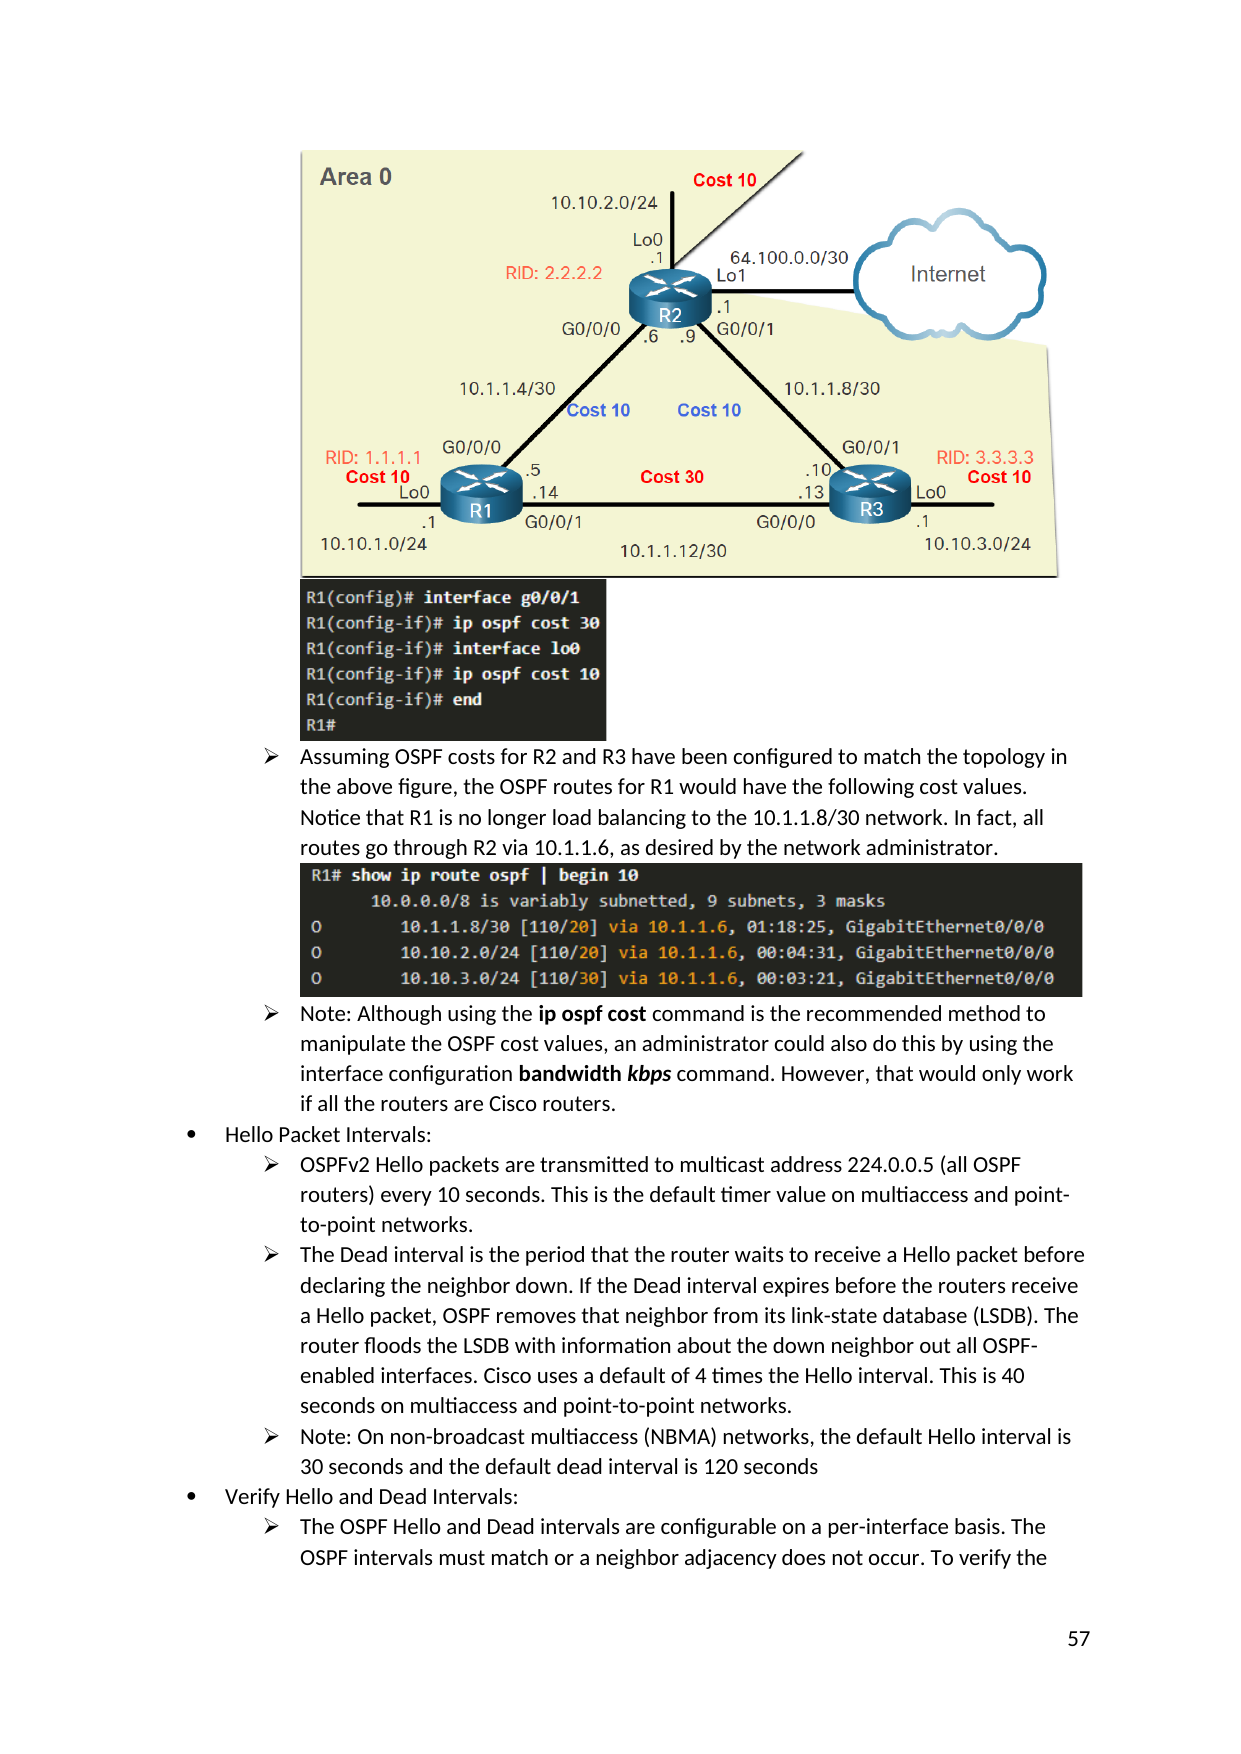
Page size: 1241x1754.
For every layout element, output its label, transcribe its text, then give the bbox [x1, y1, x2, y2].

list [262, 1512, 1090, 1571]
picture [300, 150, 1062, 578]
list OSPFv2 Hello packets are transmitted to multicast address 224.0.0.5 (all OSPF routers) every 10 seconds. This is the default timer value on multiaccess and point-to-point networks. [262, 1150, 1090, 1238]
list Assuming OSPF costs for R2 and R3 have been configured to match the topology in the above figure, the OSPF routes for R1 would have the following cost values. Notice that R1 is no longer load balancing to the 10.1.1.8/30 network. In fact, all routes go through R2 via 10.1.1.6, as desired by the network administrator. [262, 742, 1090, 861]
list Hello Packet Intervals: [187, 1120, 1090, 1148]
list Note: Although using the ip ospf cost command is the recommended method to manipulate the OSPF cost values, an administrator could also do this by using the interface configuration bandwidth kbps command. However, that would only work if all the routers are Cisco routers. [262, 999, 1090, 1117]
list Verify Hello and Dead Intervals: [187, 1482, 1090, 1510]
picture [300, 863, 1083, 997]
list The Dead interval is the period that the router waits to receive a Hello packet before declaring the neighbor down. If the Dead interval expires before the routers receive a Hello packet, OSPF removes that neighbor from its link-state database (LSDB). The router floods the LSDB with information about the down neighbor out all OSPF-enabled interfaces. Cisco uses a default of 4 times the Hello interval. This is 40 seconds on multiaccess and point-to-point networks. [262, 1241, 1090, 1419]
picture [300, 579, 607, 741]
list Note: On non-broadcast multiaccess (NBMA) networks, the default Hello interval is 30 seconds and the default dead interval is 120 seconds [262, 1422, 1090, 1480]
